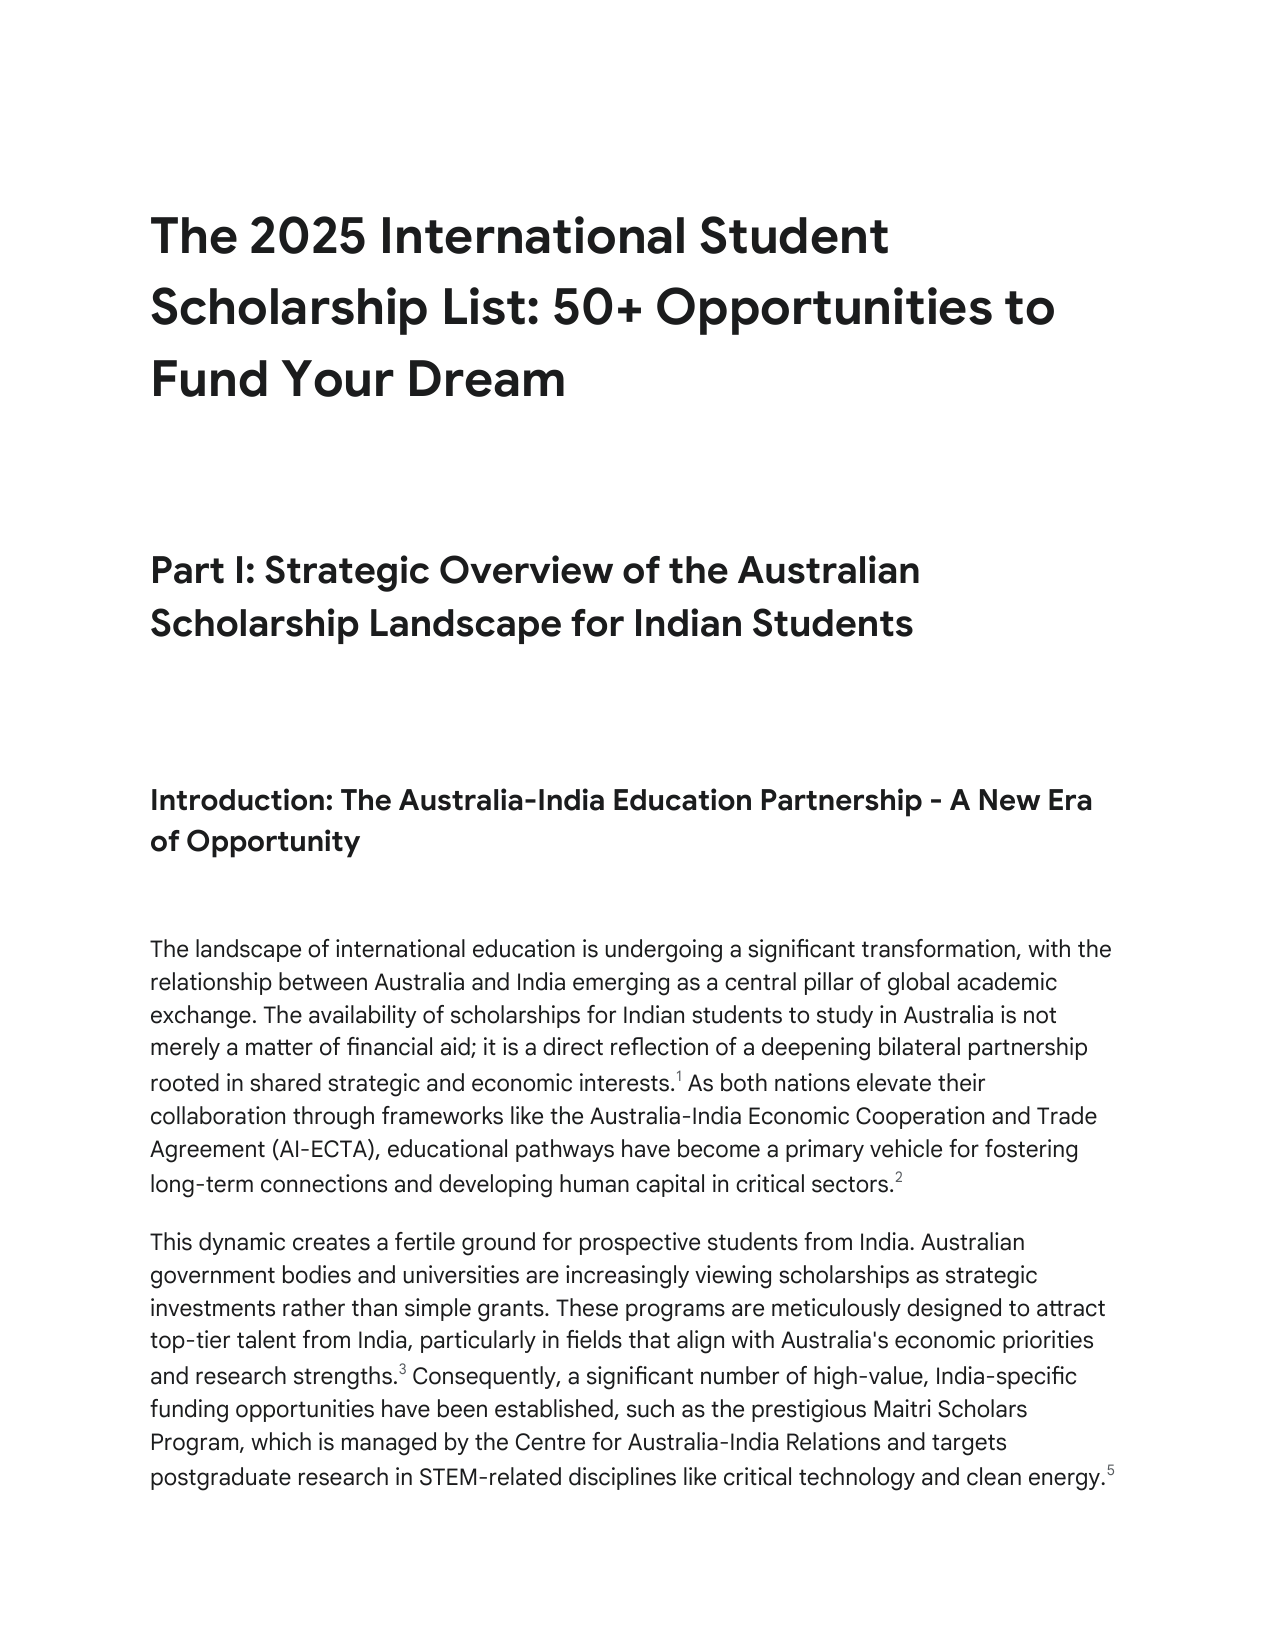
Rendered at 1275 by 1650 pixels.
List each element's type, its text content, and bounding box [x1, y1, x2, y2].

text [150, 1229, 1125, 1492]
subtitle Introduction: The Australia-India Education Partnership - A New Era of Opportunity [150, 782, 1125, 860]
subtitle The 2025 International Student Scholarship List: 50+ Opportunities to Fund Your Dream [150, 205, 1125, 410]
text The landscape of international education is undergoing a significant transformation, with the relationship between Australia and India emerging as a central pillar of global academic exchange. The availability of scholarships for Indian students to study in Australia is not merely a matter of financial aid; it is a direct reflection of a deepening bilateral partnership rooted in shared strategic and economic interests.1 As both nations elevate their collaboration through frameworks like the Australia-India Economic Cooperation and Trade Agreement (AI-ECTA), educational pathways have become a primary vehicle for fostering long-term connections and developing human capital in critical sectors.2 [150, 936, 1125, 1199]
subtitle Part I: Strategic Overview of the Australian Scholarship Landscape for Indian Students [150, 547, 1125, 647]
